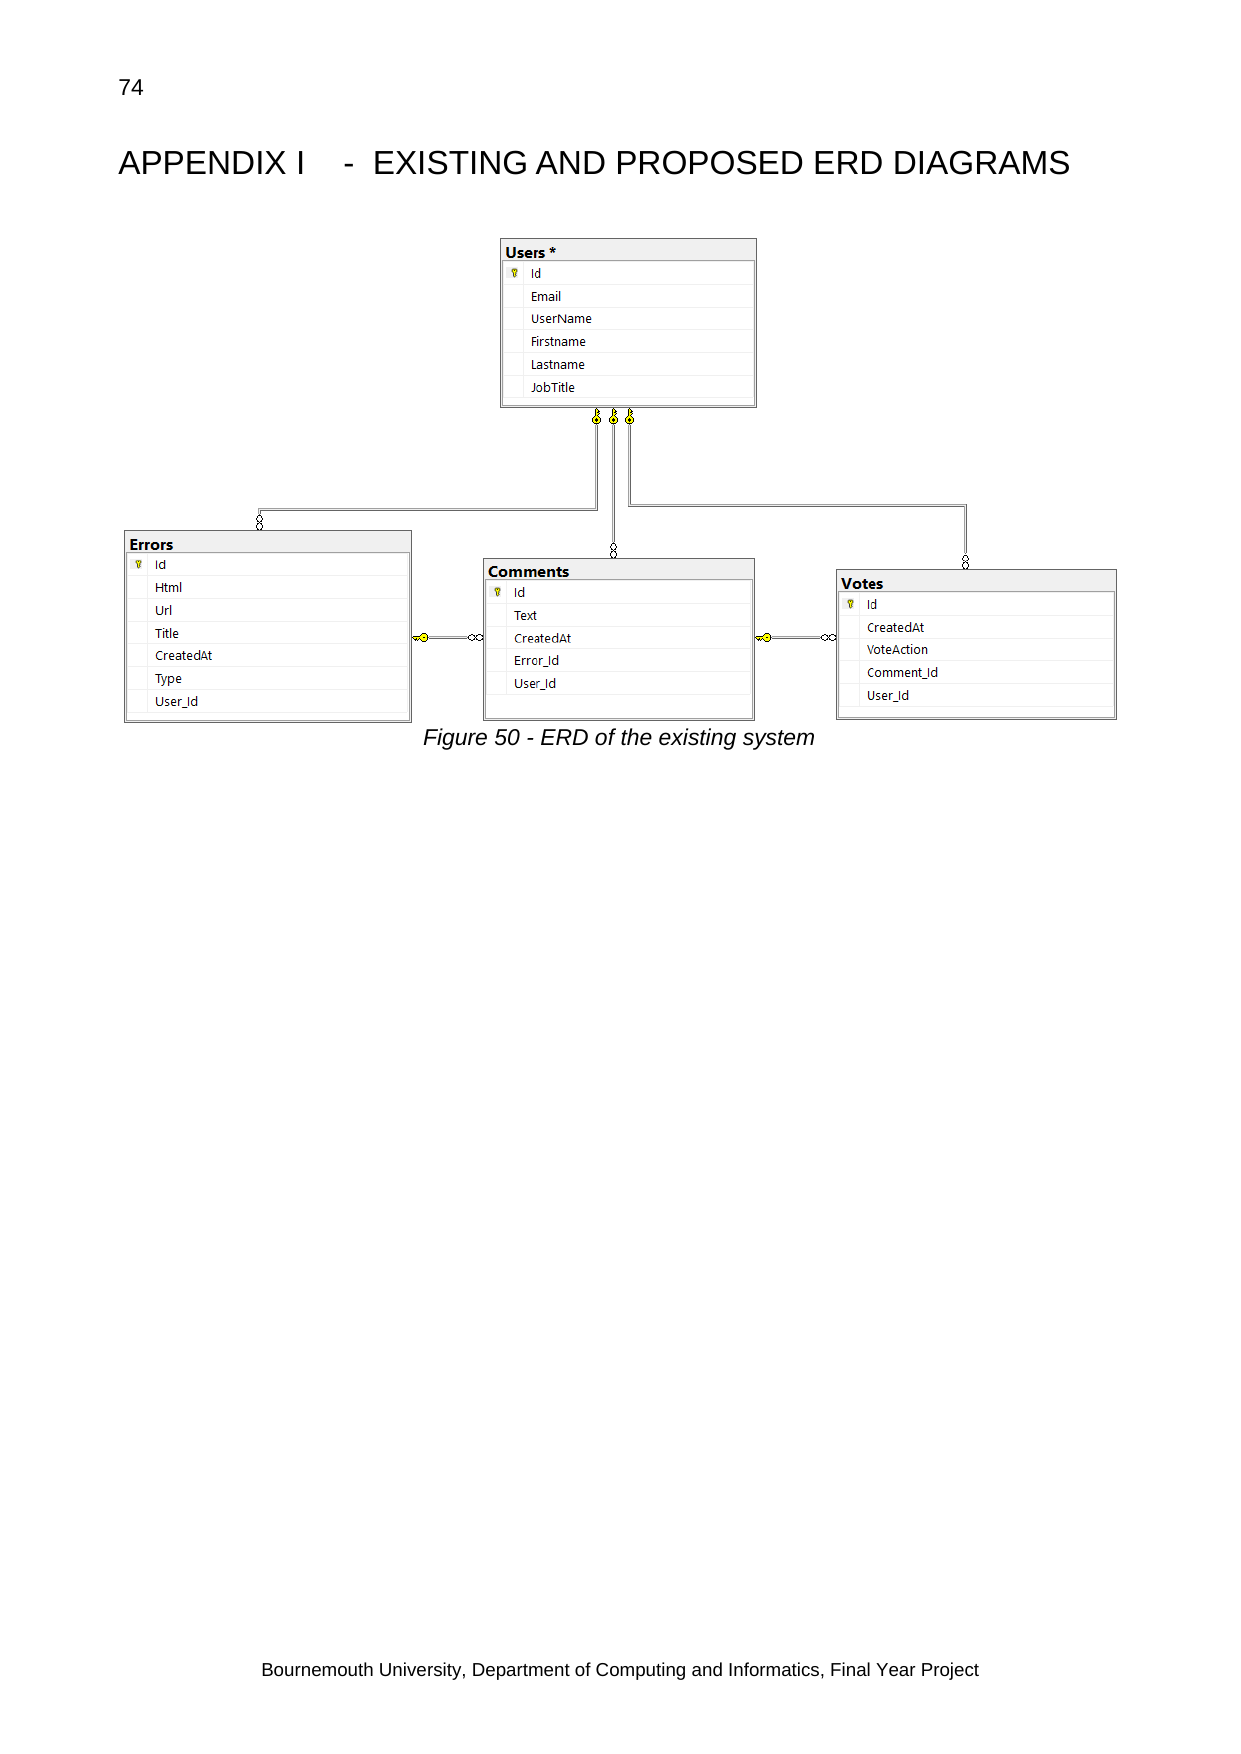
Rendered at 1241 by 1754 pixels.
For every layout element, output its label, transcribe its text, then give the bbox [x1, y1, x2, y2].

picture [118, 233, 1123, 724]
title - Existing and Proposed ERD Diagrams [118, 143, 1122, 182]
